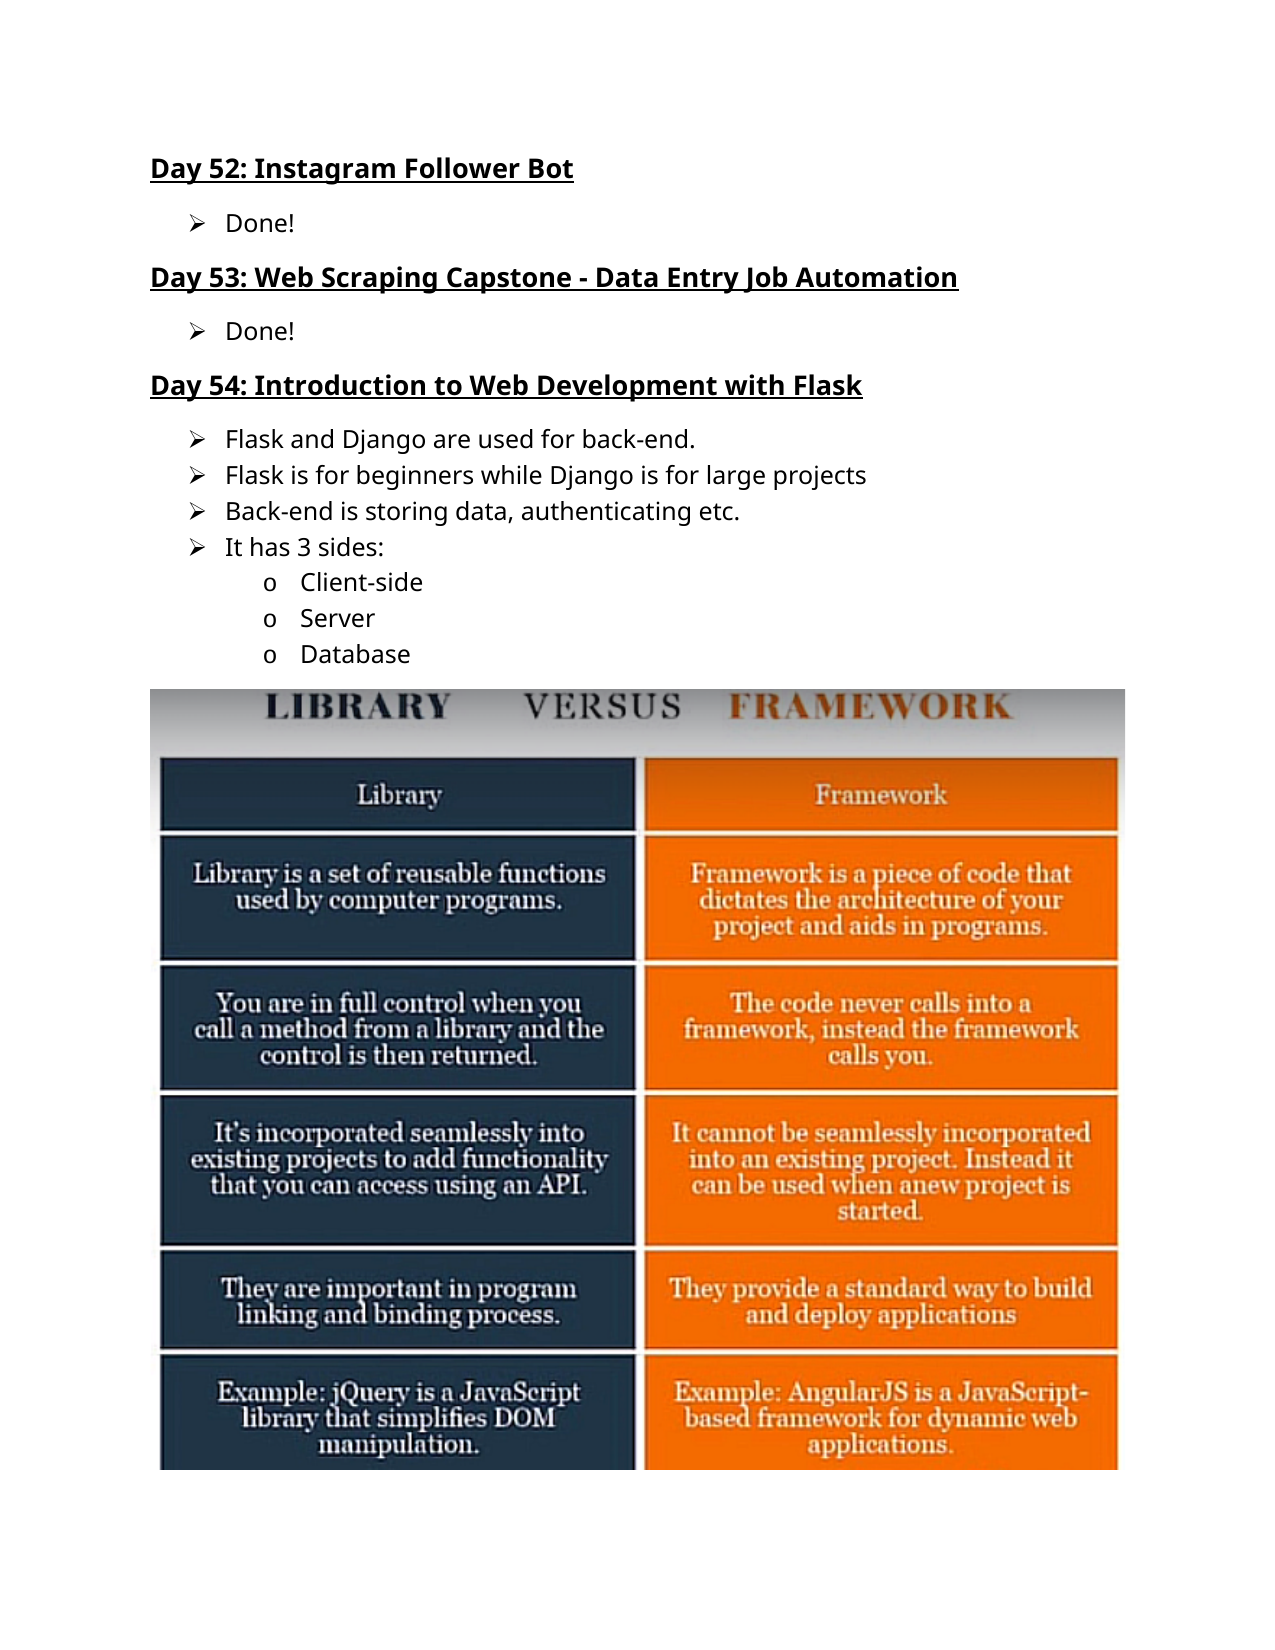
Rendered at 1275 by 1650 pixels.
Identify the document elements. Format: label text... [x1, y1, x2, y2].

text Day 54: Introduction to Web Development with Flask [150, 366, 1125, 403]
list Flask and Django are used for back-end. [187, 422, 1125, 456]
list Client-side [262, 565, 1125, 599]
list Database [262, 637, 1125, 671]
list Done! [187, 206, 1125, 240]
list Flask is for beginners while Django is for large projects [187, 458, 1125, 492]
text Day 52: Instagram Follower Bot [150, 150, 1125, 187]
list It has 3 sides: [187, 529, 1125, 563]
text Day 53: Web Scraping Capstone - Data Entry Job Automation [150, 258, 1125, 295]
picture [150, 689, 1125, 1470]
list Done! [187, 314, 1125, 348]
list Server [262, 601, 1125, 635]
list Back-end is storing data, authenticating etc. [187, 493, 1125, 527]
